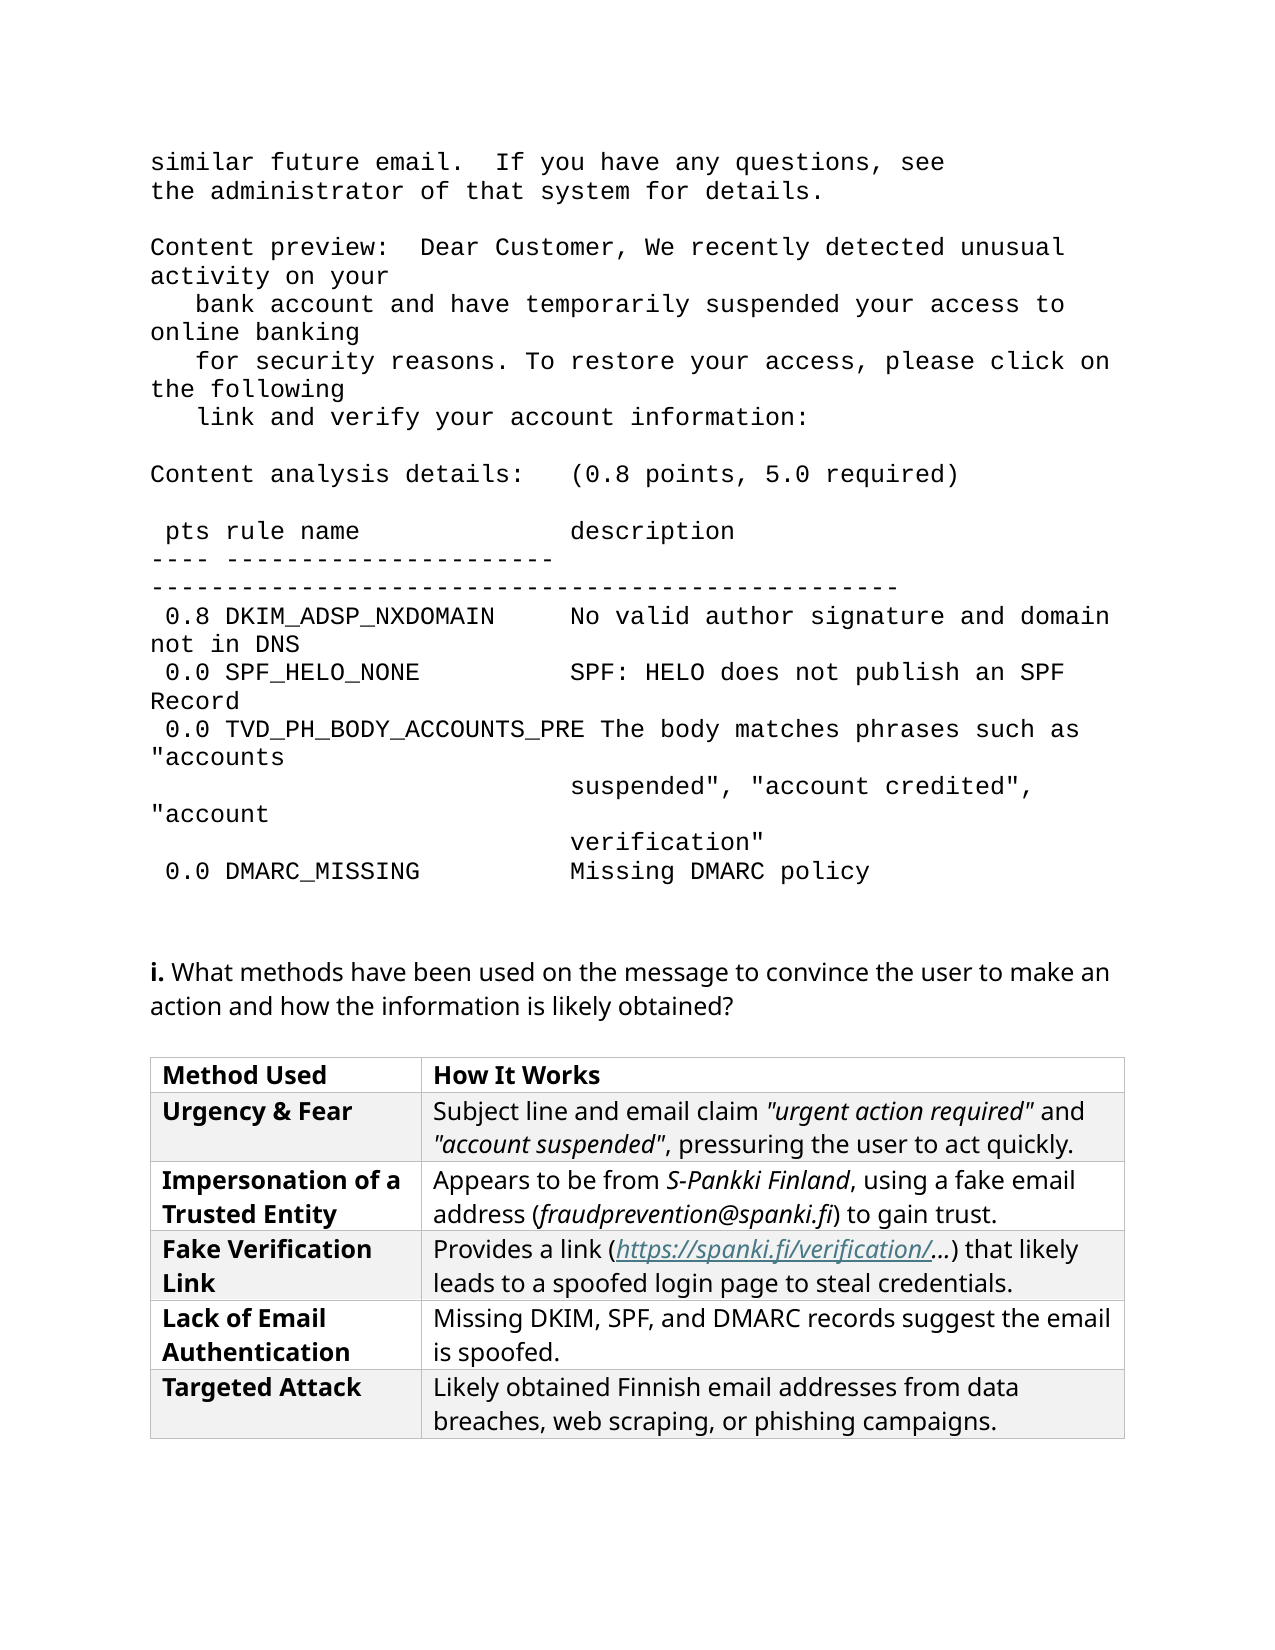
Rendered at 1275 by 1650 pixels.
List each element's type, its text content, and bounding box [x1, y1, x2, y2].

text bank account and have temporarily suspended your access to online banking [150, 292, 1125, 348]
table_cell Impersonation of a Trusted Entity [151, 1162, 421, 1230]
text for security reasons. To restore your access, please click on the following [150, 348, 1125, 405]
text verification" [150, 830, 1125, 858]
table_cell Lack of Email Authentication [151, 1301, 421, 1369]
table_cell Urgency & Fear [151, 1093, 421, 1161]
text similar future email. If you have any questions, see [150, 150, 1125, 178]
text pts rule name description [150, 518, 1125, 547]
text 0.0 SPF_HELO_NONE SPF: HELO does not publish an SPF Record [150, 660, 1125, 717]
table_cell Likely obtained Finnish email addresses from data breaches, web scraping, or phishing campaigns. [422, 1370, 1124, 1438]
text 0.8 DKIM_ADSP_NXDOMAIN No valid author signature and domain not in DNS [150, 603, 1125, 660]
text ---- ---------------------- -------------------------------------------------- [150, 547, 1125, 603]
table_cell Targeted Attack [151, 1370, 421, 1438]
text link and verify your account information: [150, 405, 1125, 433]
table_cell Appears to be from S-Pankki Finland, using a fake email address (fraudprevention@spanki.fi) to gain trust. [422, 1162, 1124, 1230]
text 0.0 TVD_PH_BODY_ACCOUNTS_PRE The body matches phrases such as "accounts [150, 717, 1125, 773]
text suspended", "account credited", "account [150, 773, 1125, 830]
table_cell Provides a link (https://spanki.fi/verification/...) that likely leads to a spoofed login page to steal credentials. [422, 1231, 1124, 1299]
text Content preview: Dear Customer, We recently detected unusual activity on your [150, 235, 1125, 292]
table_cell Fake Verification Link [151, 1231, 421, 1299]
table_cell Subject line and email claim "urgent action required" and "account suspended", pressuring the user to act quickly. [422, 1093, 1124, 1161]
table_header How It Works [422, 1058, 1124, 1092]
text i. What methods have been used on the message to convince the user to make an action and how the information is likely obtained? [150, 955, 1125, 1023]
table_header Method Used [151, 1058, 421, 1092]
text 0.0 DMARC_MISSING Missing DMARC policy [150, 858, 1125, 887]
text the administrator of that system for details. [150, 178, 1125, 207]
text Content analysis details: (0.8 points, 5.0 required) [150, 462, 1125, 490]
table_cell Missing DKIM, SPF, and DMARC records suggest the email is spoofed. [422, 1301, 1124, 1369]
